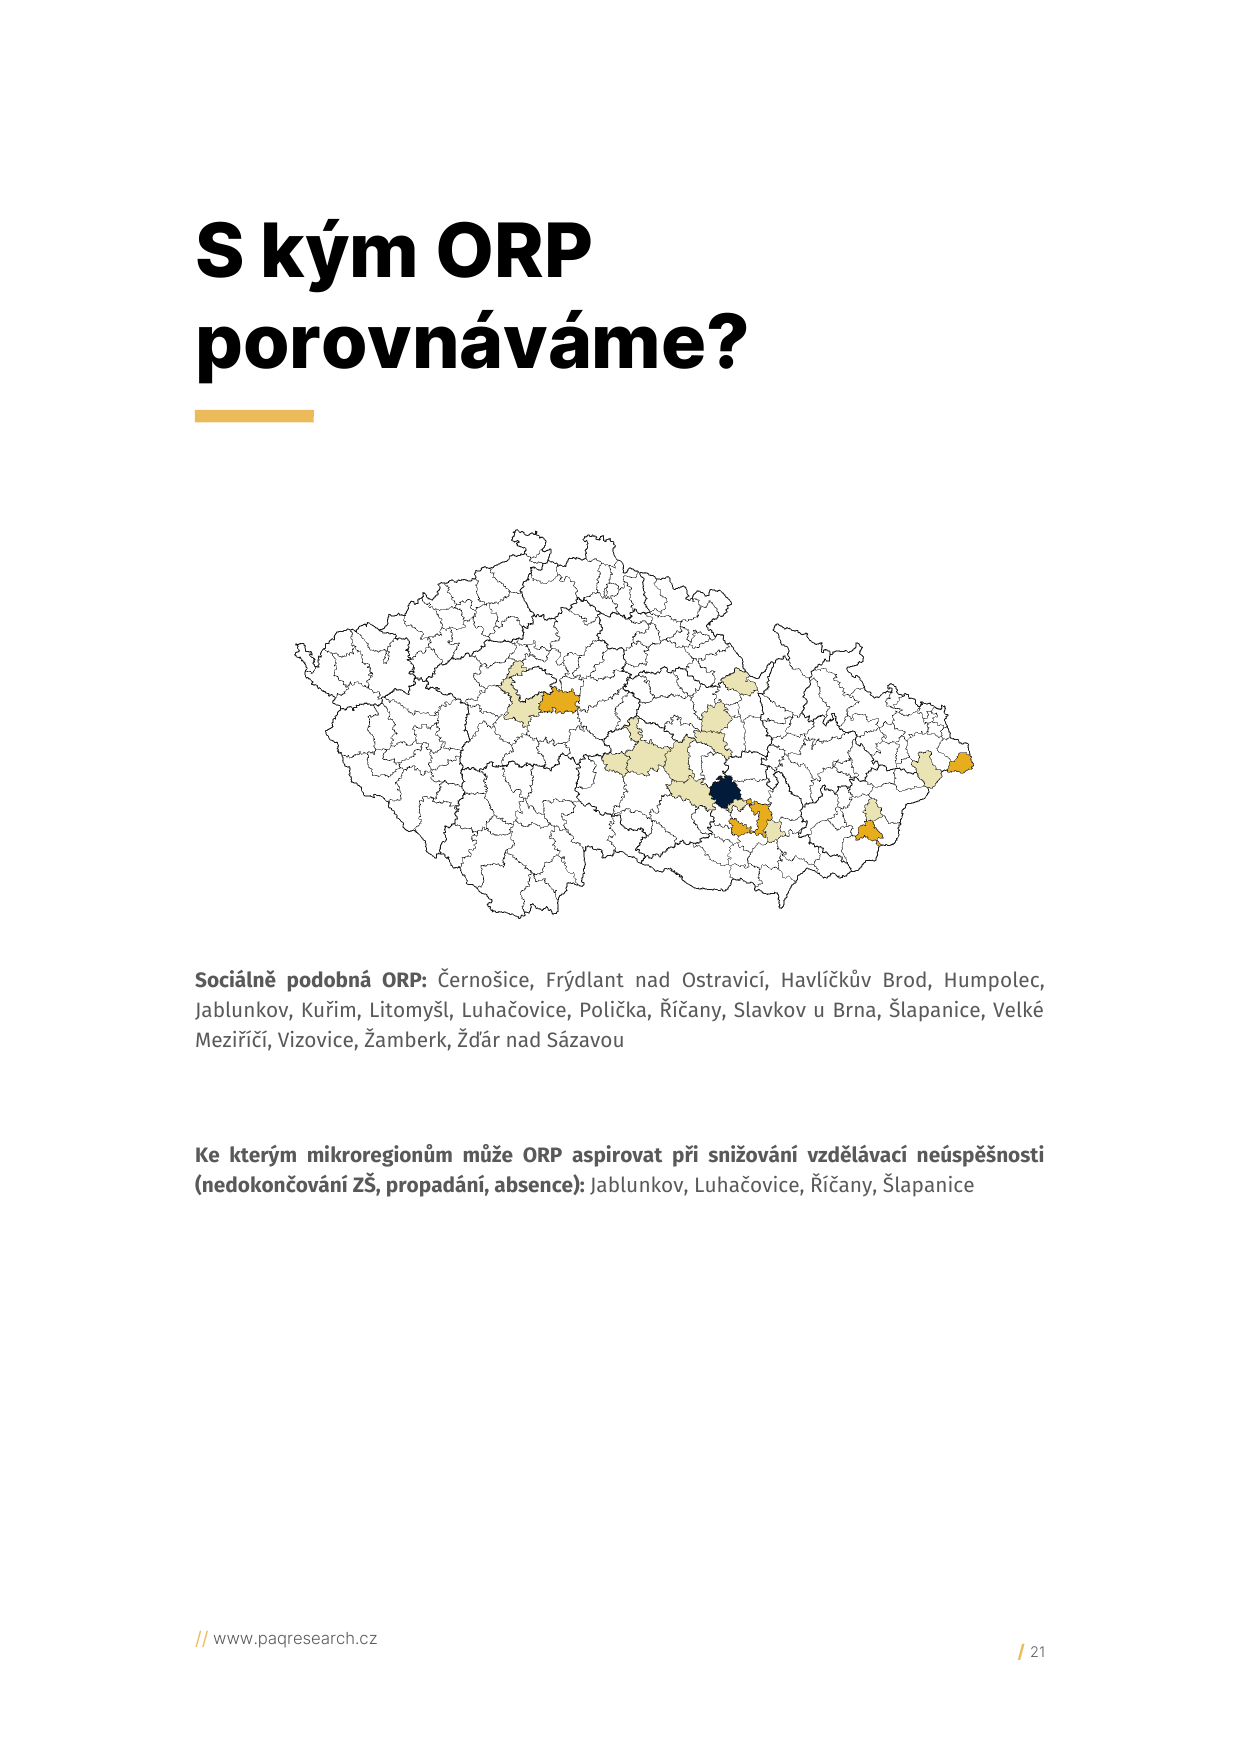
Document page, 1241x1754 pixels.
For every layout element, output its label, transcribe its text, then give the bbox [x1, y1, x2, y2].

subtitle S kým ORP porovnáváme? [195, 205, 1045, 386]
text Ke kterým mikroregionům může ORP aspirovat při snižování vzdělávací neúspěšnosti (nedokončování ZŠ, propadání, absence): Jablunkov, Luhačovice, Říčany, Šlapanice [195, 1137, 1045, 1198]
picture [194, 461, 1068, 946]
text Sociálně podobná ORP: Černošice, Frýdlant nad Ostravicí, Havlíčkův Brod, Humpolec, Jablunkov, Kuřim, Litomyšl, Luhačovice, Polička, Říčany, Slavkov u Brna, Šlapanice, Velké Meziříčí, Vizovice, Žamberk, Žďár nad Sázavou [195, 962, 1045, 1053]
